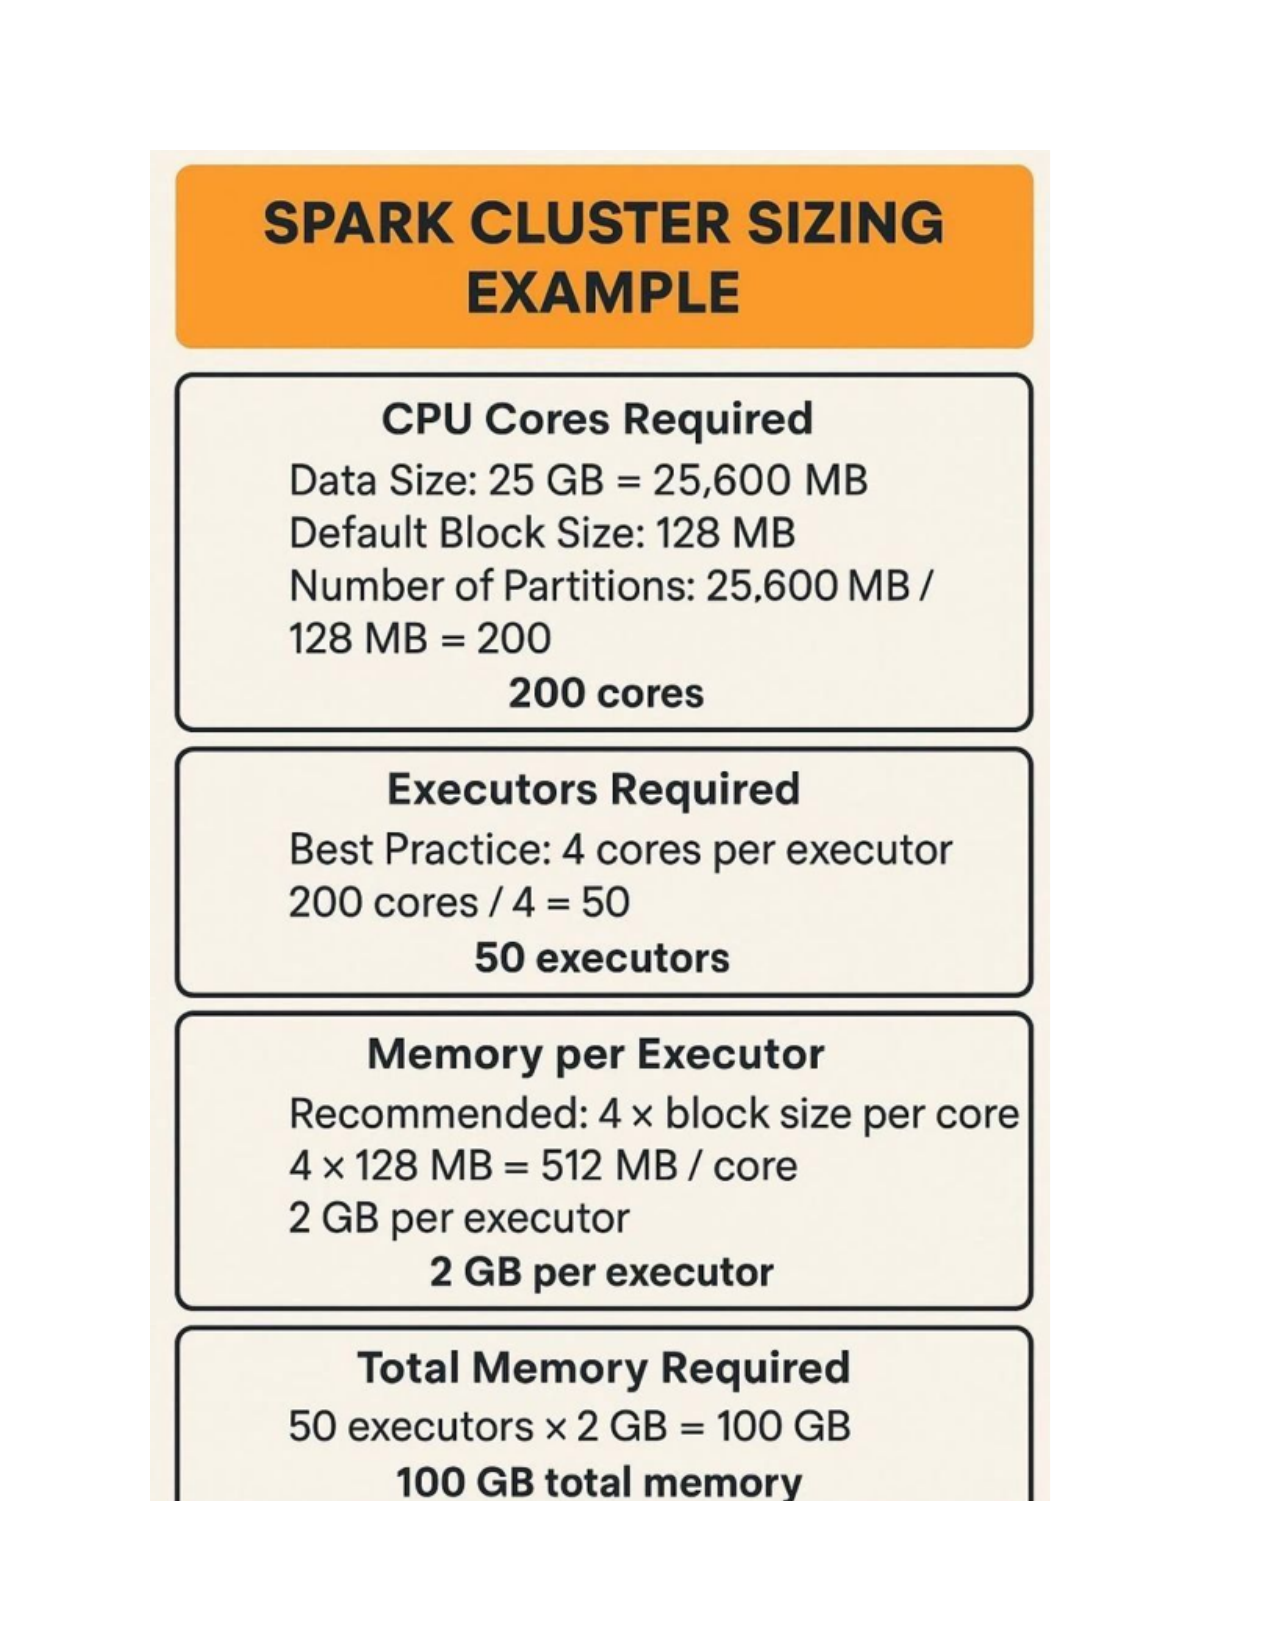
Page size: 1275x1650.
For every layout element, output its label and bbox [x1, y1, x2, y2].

picture [150, 150, 1050, 1501]
